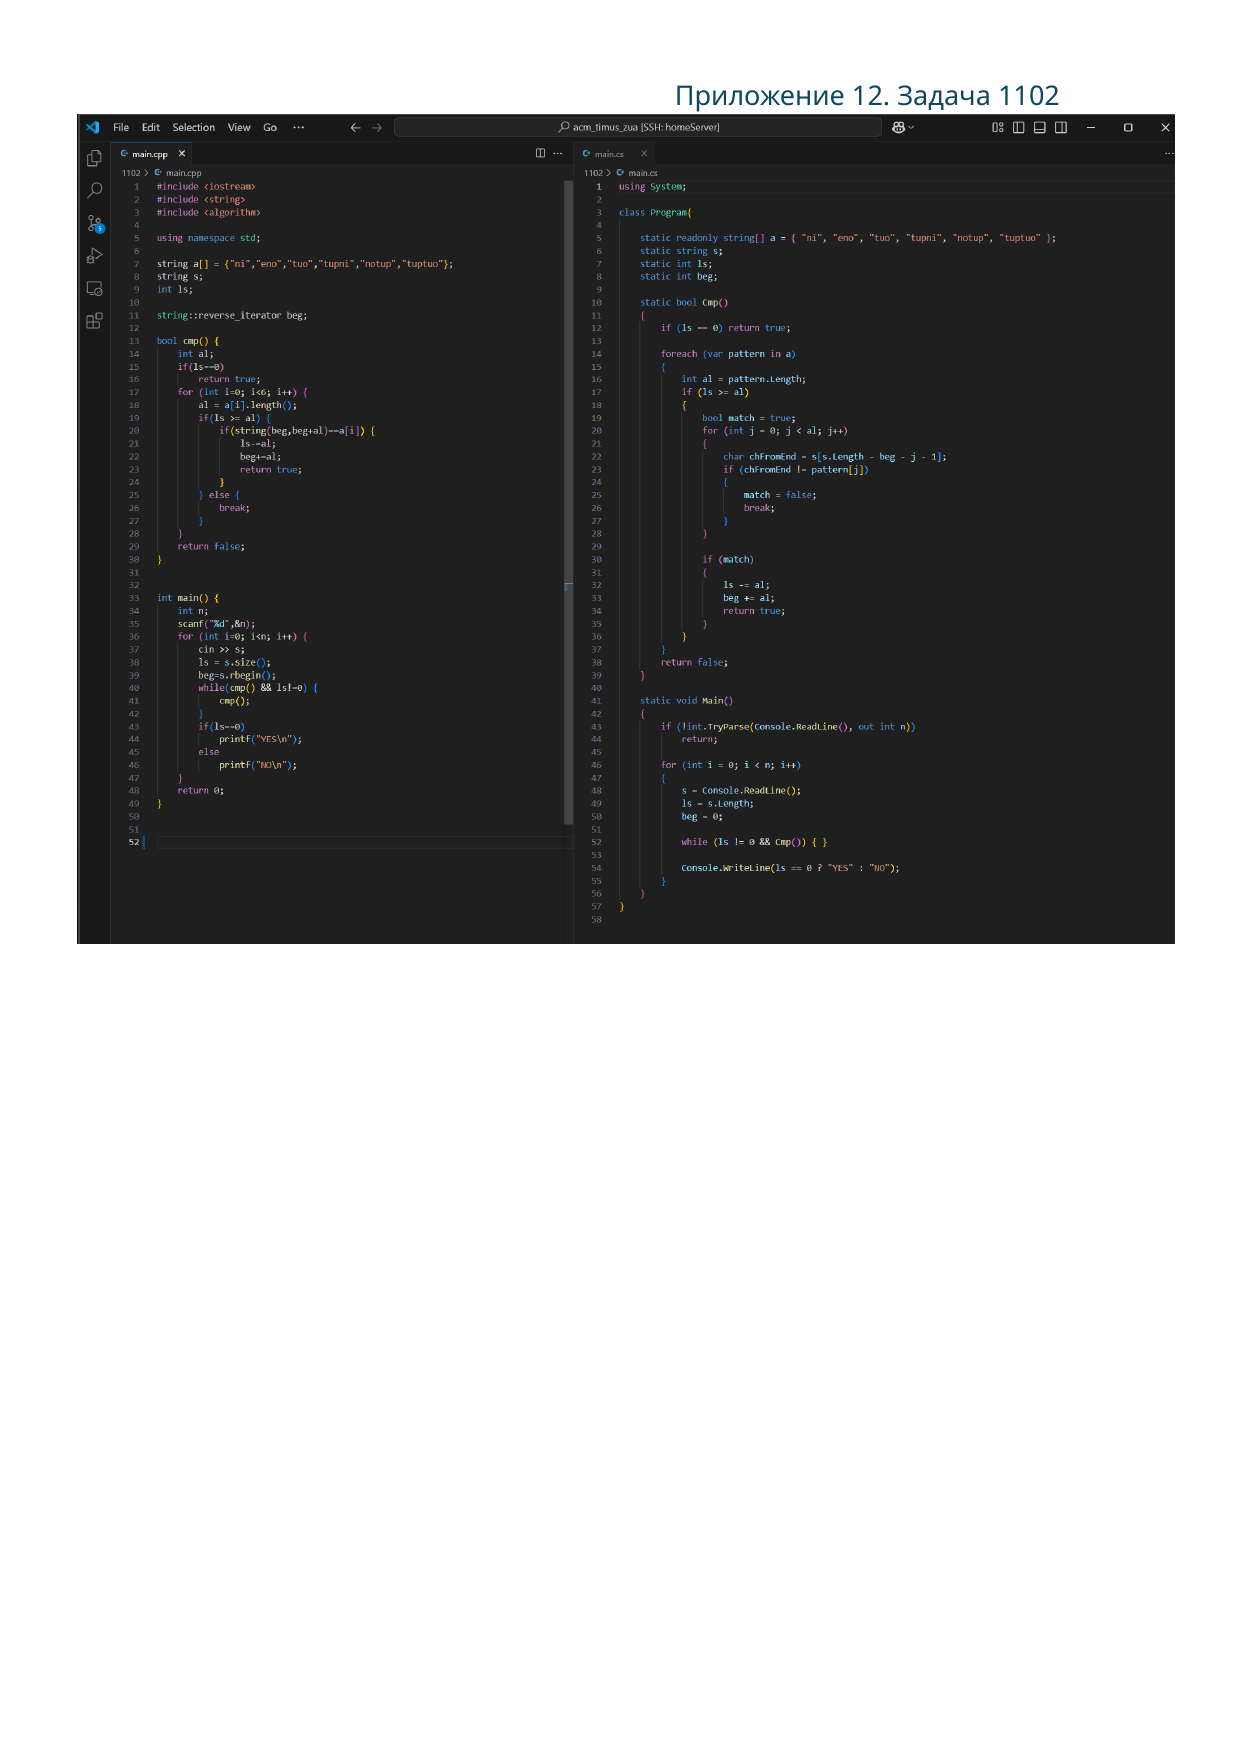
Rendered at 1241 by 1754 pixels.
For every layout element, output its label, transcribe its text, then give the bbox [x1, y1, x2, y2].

picture [77, 114, 1175, 944]
text Приложение 12. Задача 1102 [186, 76, 1060, 113]
